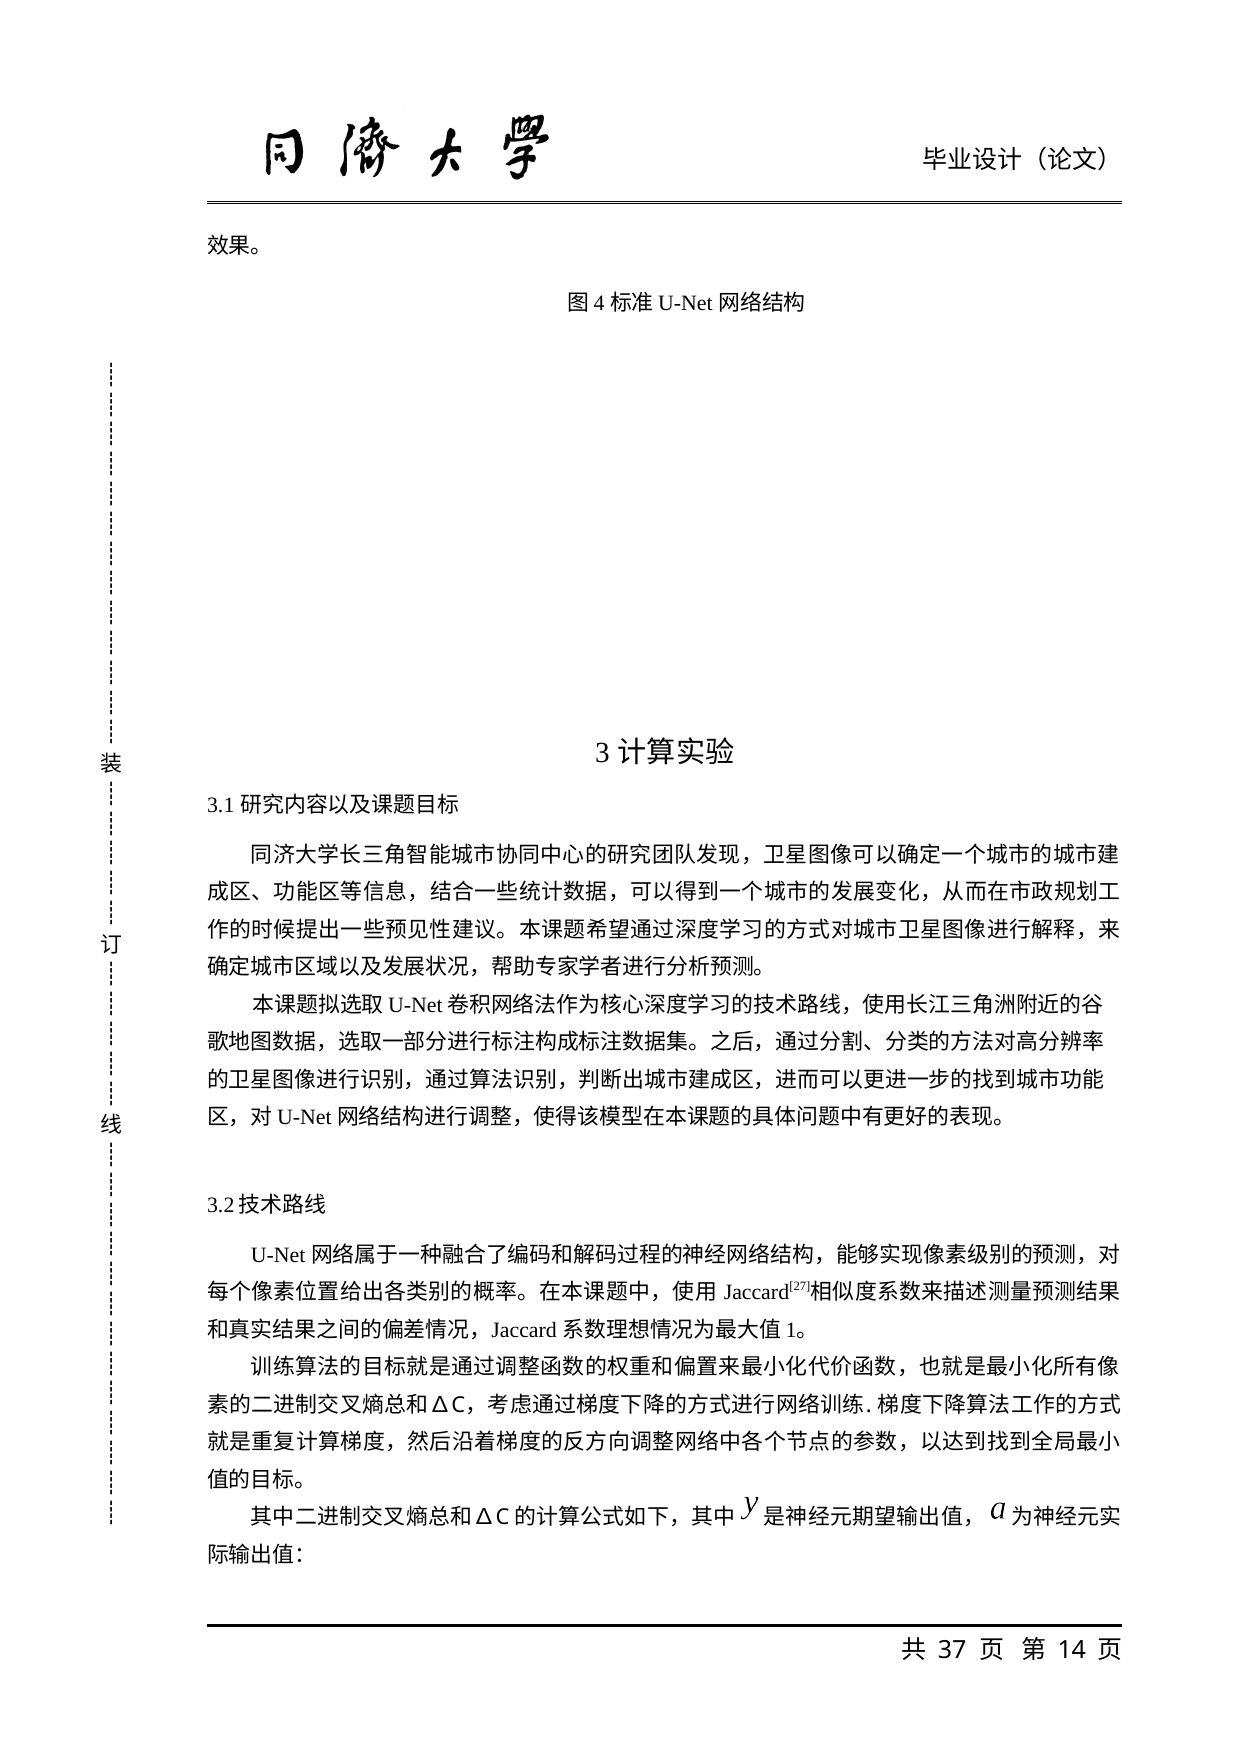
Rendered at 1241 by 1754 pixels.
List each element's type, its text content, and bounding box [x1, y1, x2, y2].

text 图4 标准U-Net 网络结构 [207, 284, 1122, 316]
text U-Net 网络属于一种融合了编码和解码过程的神经网络结构，能够实现像素级别的预测，对每个像素位置给出各类别的概率。在本课题中，使用Jaccard[27]相似度系数来描述测量预测结果和真实结果之间的偏差情况，Jaccard 系数理想情况为最大值1。 [207, 1232, 1122, 1344]
subtitle 3 计算实验 [207, 732, 1122, 769]
subtitle 3.2技术路线 [207, 1182, 1122, 1219]
text 训练算法的目标就是通过调整函数的权重和偏置来最小化代价函数，也就是最小化所有像素的二进制交叉熵总和∆C，考虑通过梯度下降的方式进行网络训练. 梯度下降算法工作的方式就是重复计算梯度，然后沿着梯度的反方向调整网络中各个节点的参数，以达到找到全局最小值的目标。 [207, 1344, 1122, 1494]
text 本课题拟选取U-Net卷积网络法作为核心深度学习的技术路线，使用长江三角洲附近的谷歌地图数据，选取一部分进行标注构成标注数据集。之后，通过分割、分类的方法对高分辨率的卫星图像进行识别，通过算法识别，判断出城市建成区，进而可以更进一步的找到城市功能区，对U-Net 网络结构进行调整，使得该模型在本课题的具体问题中有更好的表现。 [207, 982, 1122, 1132]
picture [244, 106, 567, 185]
text 其中二进制交叉熵总和∆C的计算公式如下，其中是神经元期望输出值，为神经元实际输出值： [207, 1494, 1122, 1569]
text 同济大学长三角智能城市协同中心的研究团队发现，卫星图像可以确定一个城市的城市建成区、功能区等信息，结合一些统计数据，可以得到一个城市的发展变化，从而在市政规划工作的时候提出一些预见性建议。本课题希望通过深度学习的方式对城市卫星图像进行解释，来确定城市区域以及发展状况，帮助专家学者进行分析预测。 [207, 832, 1122, 982]
subtitle 3.1 研究内容以及课题目标 [207, 782, 1122, 819]
